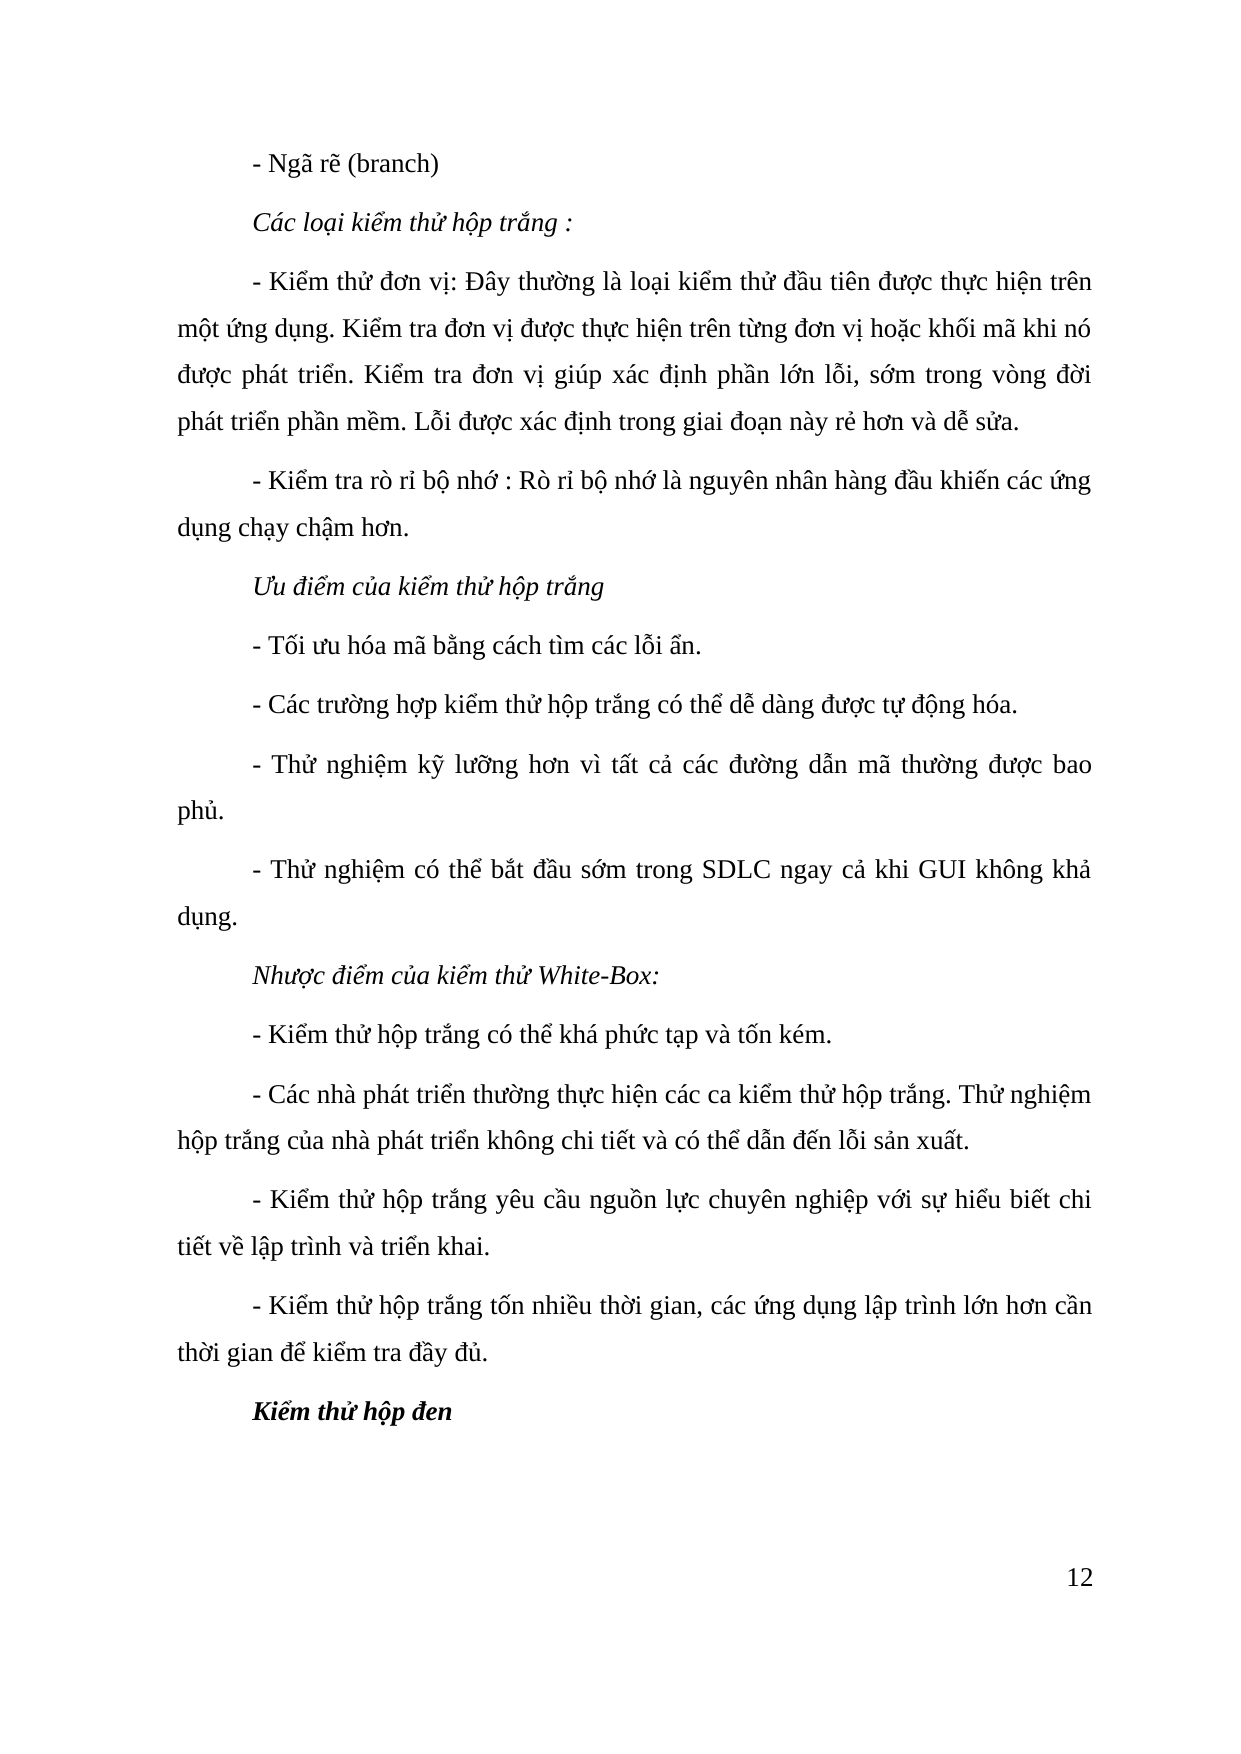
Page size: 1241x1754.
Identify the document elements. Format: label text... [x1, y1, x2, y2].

text - Kiểm tra rò rỉ bộ nhớ : Rò rỉ bộ nhớ là nguyên nhân hàng đầu khiến các ứng dụng chạy chậm hơn. [177, 464, 1093, 542]
text - Ngã rẽ (branch) [177, 147, 1093, 178]
text - Kiểm thử hộp trắng có thể khá phức tạp và tốn kém. [177, 1019, 1093, 1050]
text - Kiểm thử hộp trắng yêu cầu nguồn lực chuyên nghiệp với sự hiểu biết chi tiết về lập trình và triển khai. [177, 1184, 1093, 1261]
text Kiểm thử hộp đen [177, 1395, 1093, 1426]
text - Các trường hợp kiểm thử hộp trắng có thể dễ dàng được tự động hóa. [177, 689, 1093, 720]
text - Thử nghiệm kỹ lưỡng hơn vì tất cả các đường dẫn mã thường được bao phủ. [177, 748, 1093, 826]
text Ưu điểm của kiểm thử hộp trắng [177, 570, 1093, 601]
text Nhược điểm của kiểm thử White-Box: [177, 959, 1093, 991]
text - Các nhà phát triển thường thực hiện các ca kiểm thử hộp trắng. Thử nghiệm hộp trắng của nhà phát triển không chi tiết và có thể dẫn đến lỗi sản xuất. [177, 1078, 1093, 1156]
text - Kiểm thử hộp trắng tốn nhiều thời gian, các ứng dụng lập trình lớn hơn cần thời gian để kiểm tra đầy đủ. [177, 1289, 1093, 1367]
text Các loại kiểm thử hộp trắng : [177, 206, 1093, 237]
text - Tối ưu hóa mã bằng cách tìm các lỗi ẩn. [177, 629, 1093, 661]
text - Thử nghiệm có thể bắt đầu sớm trong SDLC ngay cả khi GUI không khả dụng. [177, 854, 1093, 931]
text - Kiểm thử đơn vị: Đây thường là loại kiểm thử đầu tiên được thực hiện trên một ứng dụng. Kiểm tra đơn vị được thực hiện trên từng đơn vị hoặc khối mã khi nó được phát triển. Kiểm tra đơn vị giúp xác định phần lớn lỗi, sớm trong vòng đời phát triển phần mềm. Lỗi được xác định trong giai đoạn này rẻ hơn và dễ sửa. [177, 265, 1093, 436]
